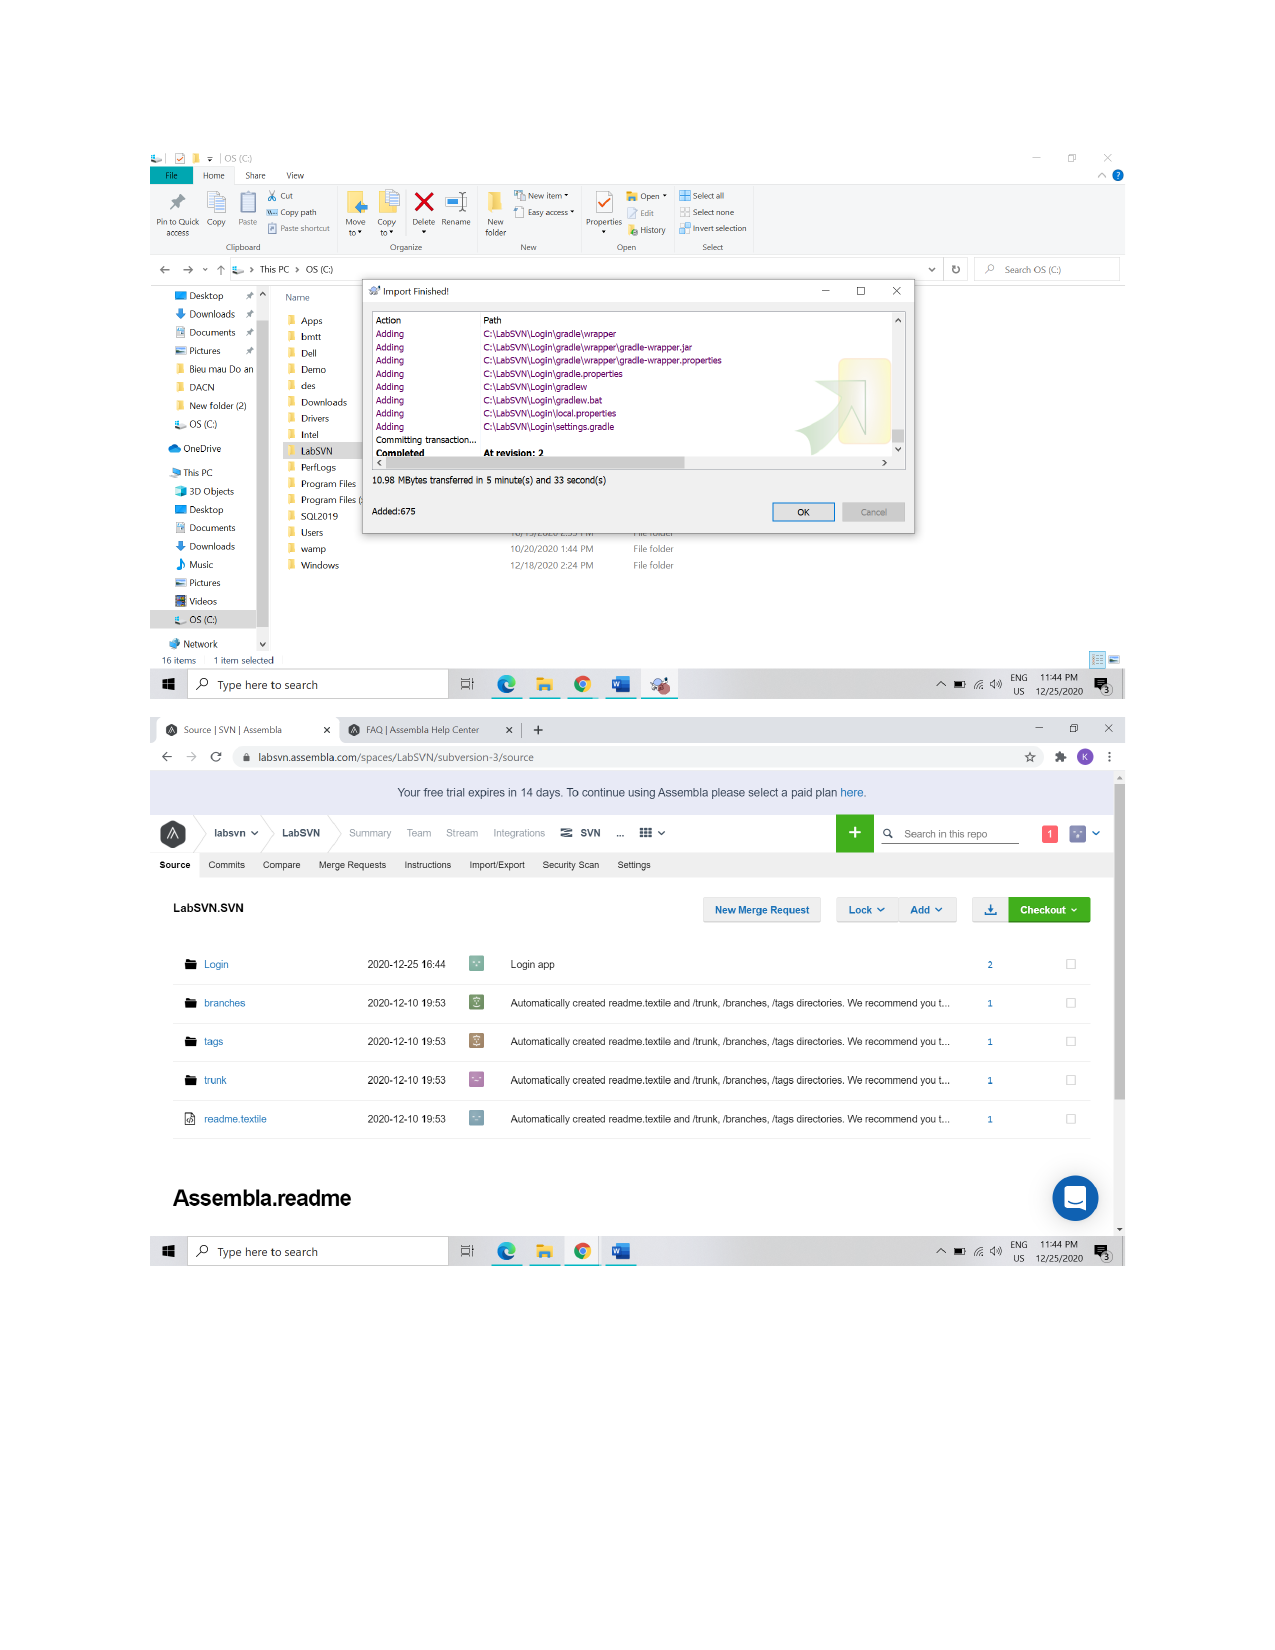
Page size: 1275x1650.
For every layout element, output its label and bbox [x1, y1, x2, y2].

picture [150, 150, 1125, 699]
picture [150, 717, 1125, 1266]
